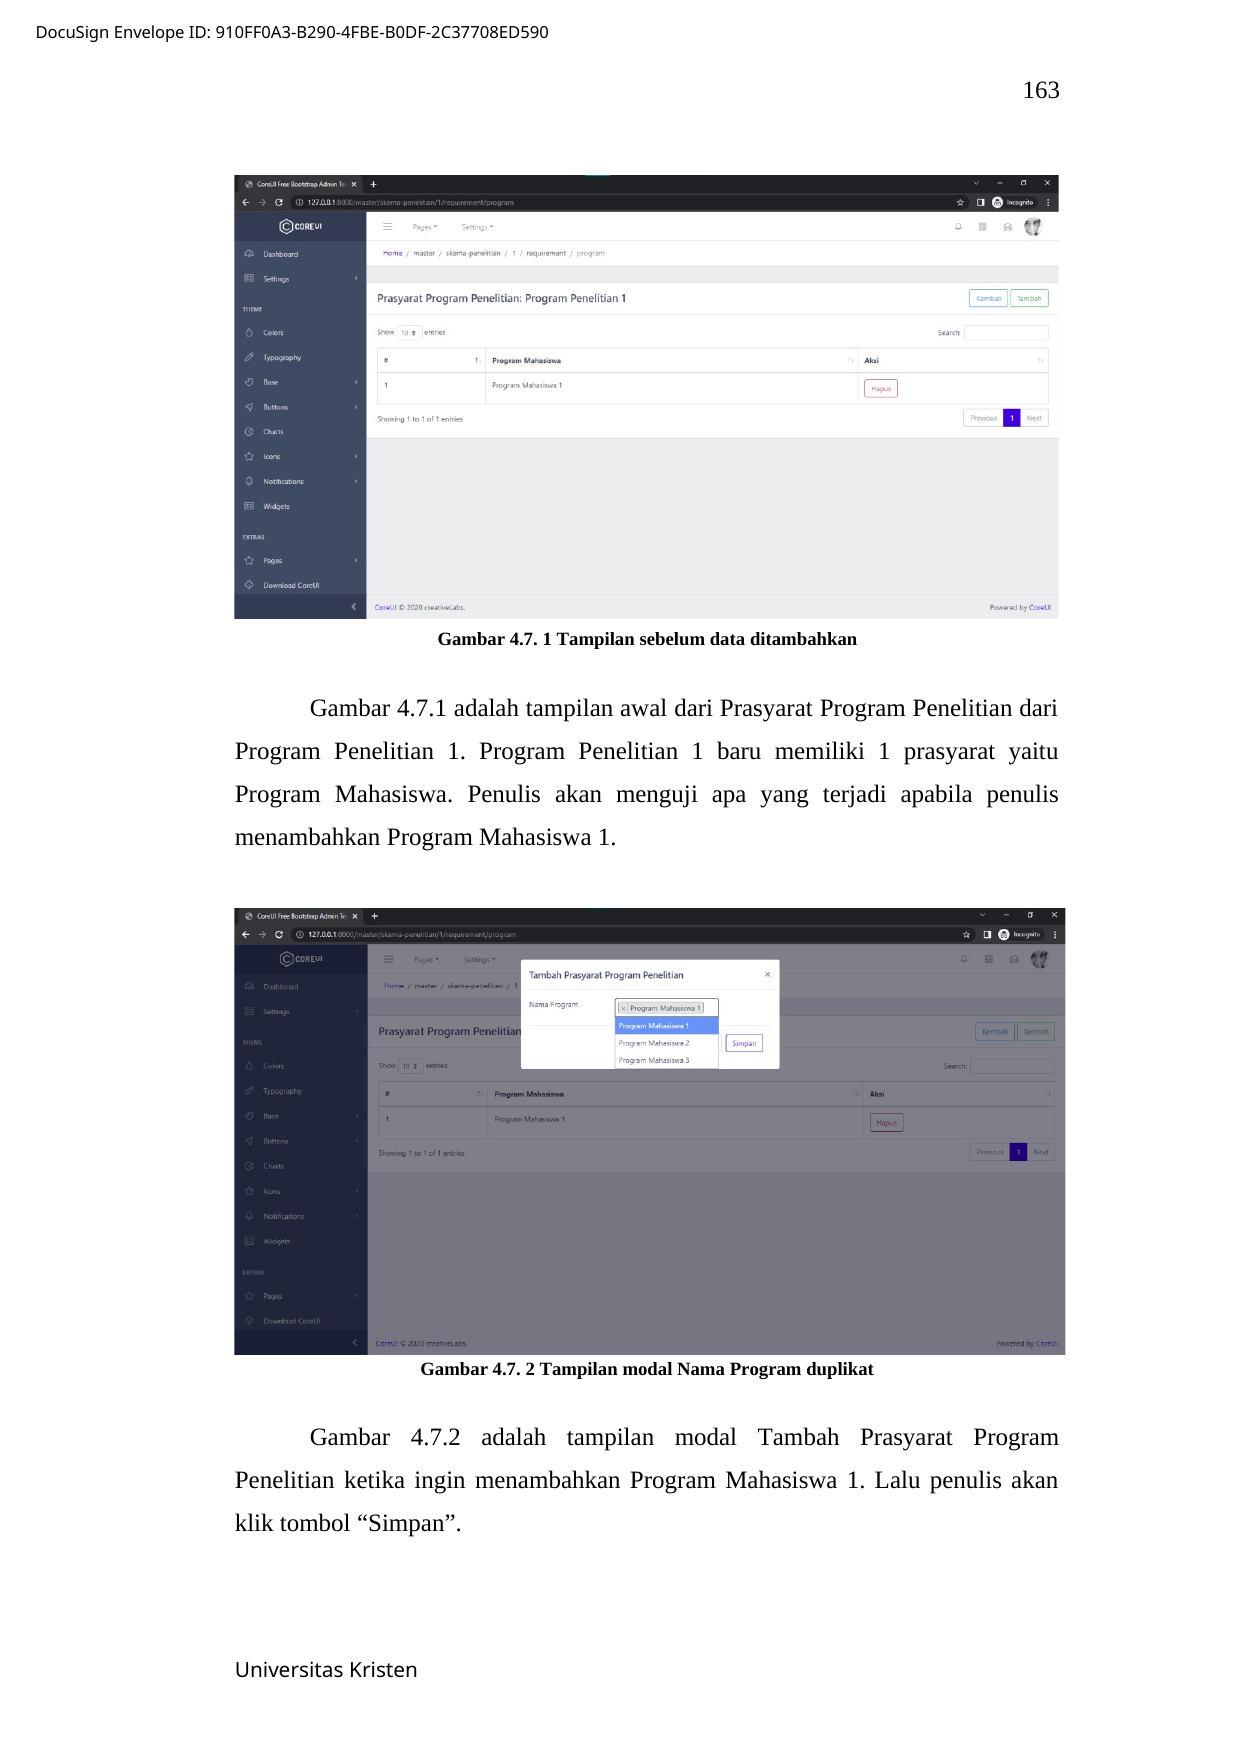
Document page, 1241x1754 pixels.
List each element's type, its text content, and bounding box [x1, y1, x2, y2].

text Gambar 4.7. 1 Tampilan sebelum data ditambahkan [334, 628, 960, 650]
picture [234, 175, 1059, 619]
text Gambar 4.7. 2 Tampilan modal Nama Program duplikat [334, 1355, 960, 1379]
text Gambar 4.7.1 adalah tampilan awal dari Prasyarat Program Penelitian dari Program Penelitian 1. Program Penelitian 1 baru memiliki 1 prasyarat yaitu Program Mahasiswa. Penulis akan menguji apa yang terjadi apabila penulis menambahkan Program Mahasiswa 1. [234, 693, 1059, 851]
text Gambar 4.7.2 adalah tampilan modal Tambah Prasyarat Program Penelitian ketika ingin menambahkan Program Mahasiswa 1. Lalu penulis akan klik tombol “Simpan”. [234, 1422, 1059, 1537]
picture [234, 908, 1066, 1355]
